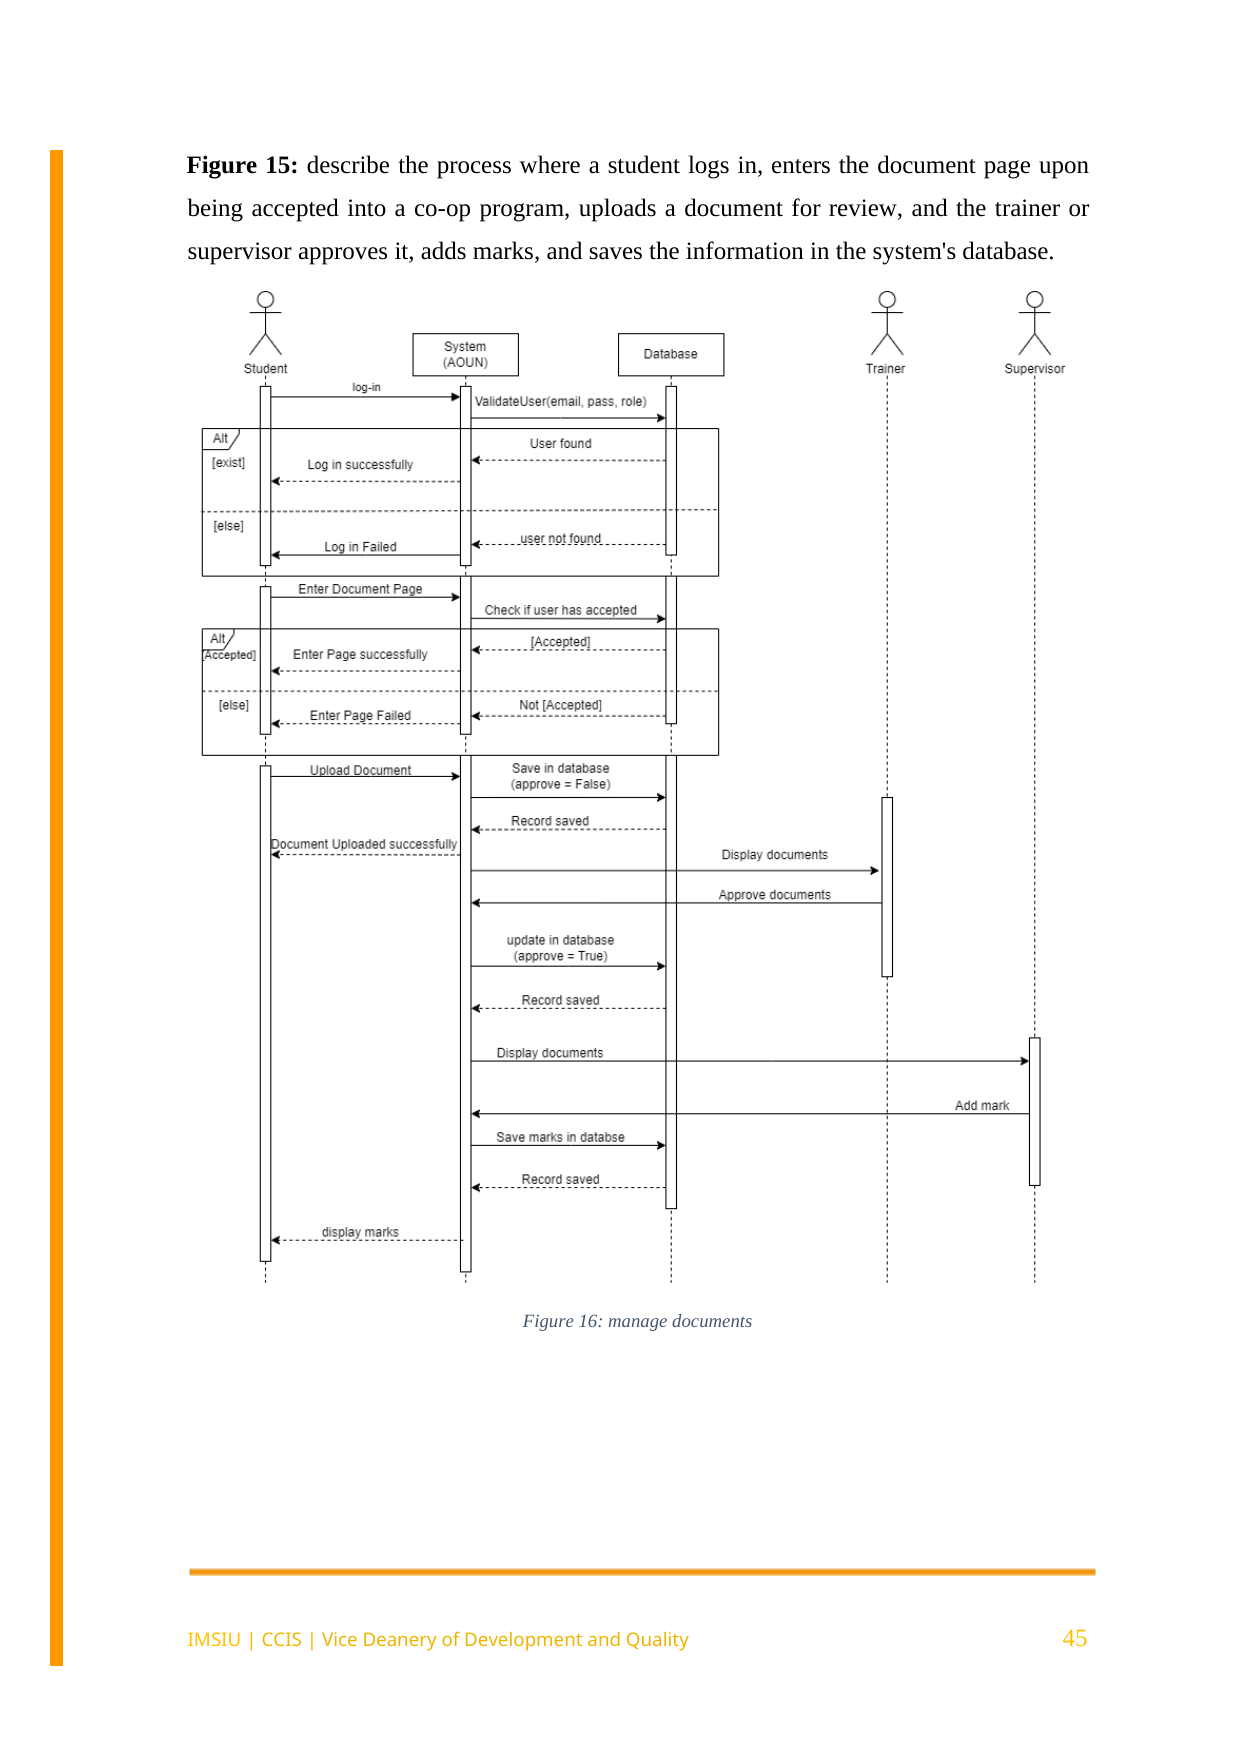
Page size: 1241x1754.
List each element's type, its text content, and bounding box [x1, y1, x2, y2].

text Figure 15: describe the process where a student logs in, enters the document page upon being accepted into a co-op program, uploads a document for review, and the trainer or supervisor approves it, adds marks, and saves the information in the system's database. [186, 150, 1090, 265]
text Figure : manage documents [186, 1310, 1090, 1331]
picture [187, 1567, 1100, 1576]
picture [186, 291, 1088, 1283]
